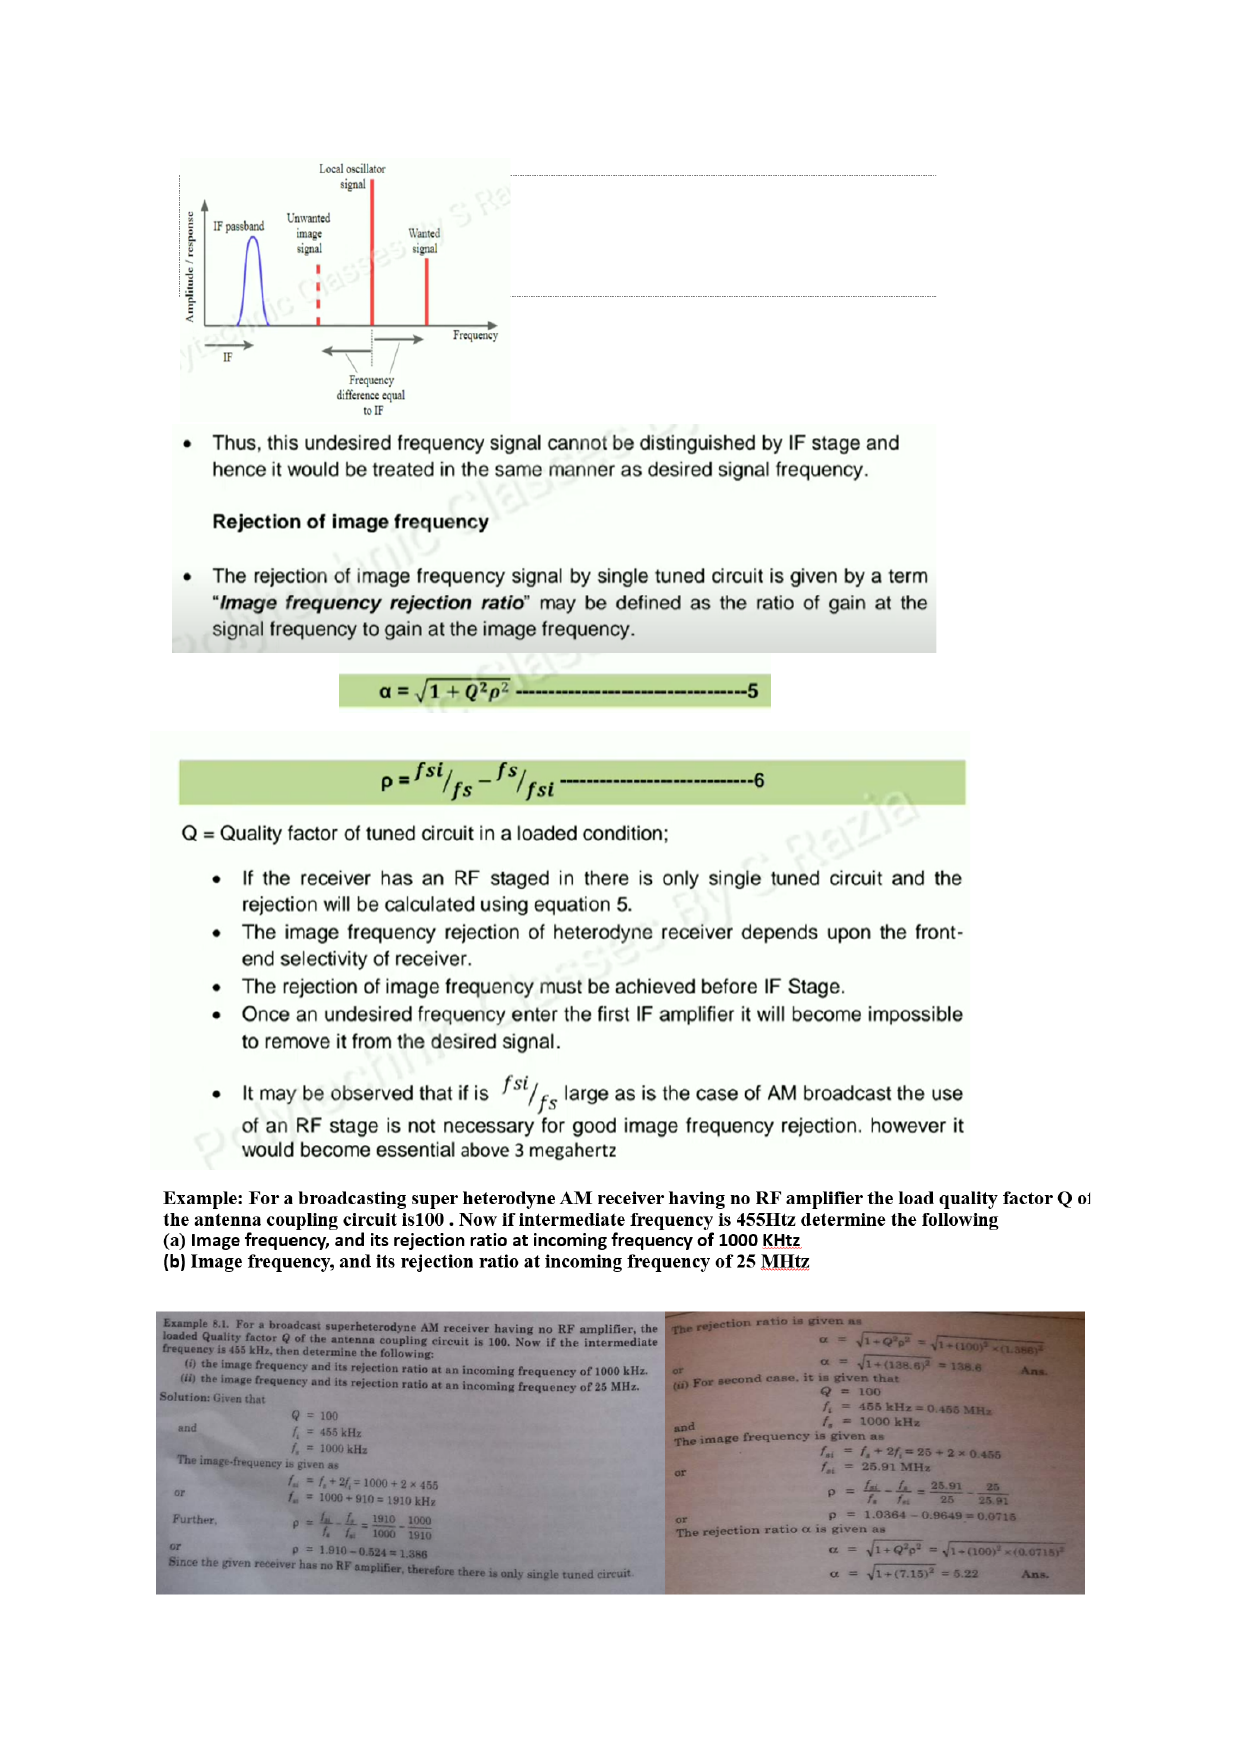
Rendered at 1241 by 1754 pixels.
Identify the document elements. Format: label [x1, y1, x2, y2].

picture [150, 731, 971, 1170]
picture [150, 150, 937, 713]
picture [150, 1188, 1091, 1598]
